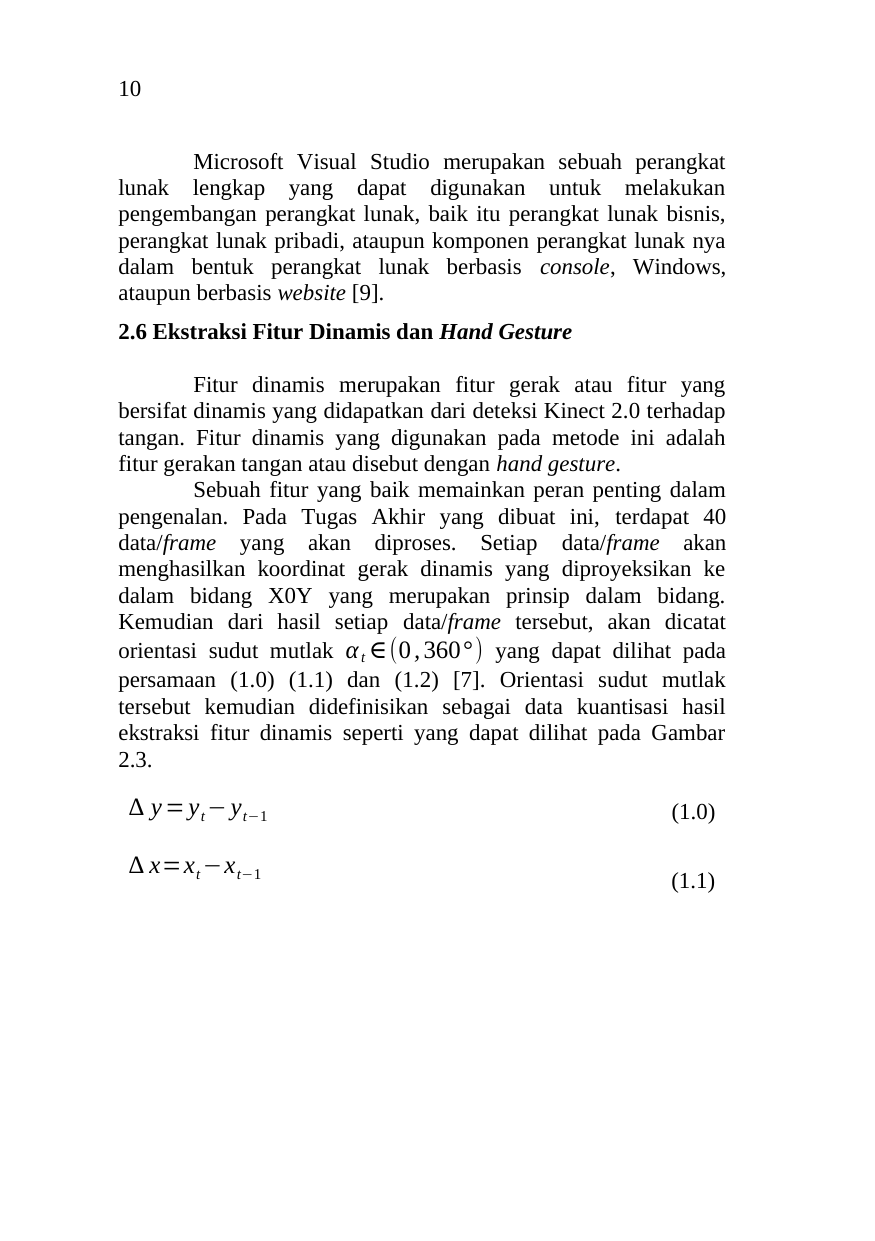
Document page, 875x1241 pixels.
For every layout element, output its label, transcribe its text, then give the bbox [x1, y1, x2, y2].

text Sebuah fitur yang baik memainkan peran penting dalam pengenalan. Pada Tugas Akhir yang dibuat ini, terdapat 40 data/frame yang akan diproses. Setiap data/frame akan menghasilkan koordinat gerak dinamis yang diproyeksikan ke dalam bidang X0Y yang merupakan prinsip dalam bidang. Kemudian dari hasil setiap data/frame tersebut, akan dicatat orientasi sudut mutlak yang dapat dilihat pada persamaan (1.0) (1.1) dan (1.2) [7]. Orientasi sudut mutlak tersebut kemudian didefinisikan sebagai data kuantisasi hasil ekstraksi fitur dinamis seperti yang dapat dilihat pada Gambar 2.3. [118, 476, 726, 772]
subtitle 2.6 Ekstraksi Fitur Dinamis dan Hand Gesture [118, 318, 726, 345]
text Microsoft Visual Studio merupakan sebuah perangkat lunak lengkap yang dapat digunakan untuk melakukan pengembangan perangkat lunak, baik itu perangkat lunak bisnis, perangkat lunak pribadi, ataupun komponen perangkat lunak nya dalam bentuk perangkat lunak berbasis console, Windows, ataupun berbasis website [9]. [118, 148, 726, 306]
text Fitur dinamis merupakan fitur gerak atau fitur yang bersifat dinamis yang didapatkan dari deteksi Kinect 2.0 terhadap tangan. Fitur dinamis yang digunakan pada metode ini adalah fitur gerakan tangan atau disebut dengan hand gesture. [118, 371, 726, 476]
table_cell [118, 851, 658, 909]
table_cell (1.1) [658, 851, 726, 909]
table_header (1.0) [658, 772, 726, 851]
table_header [118, 772, 658, 851]
